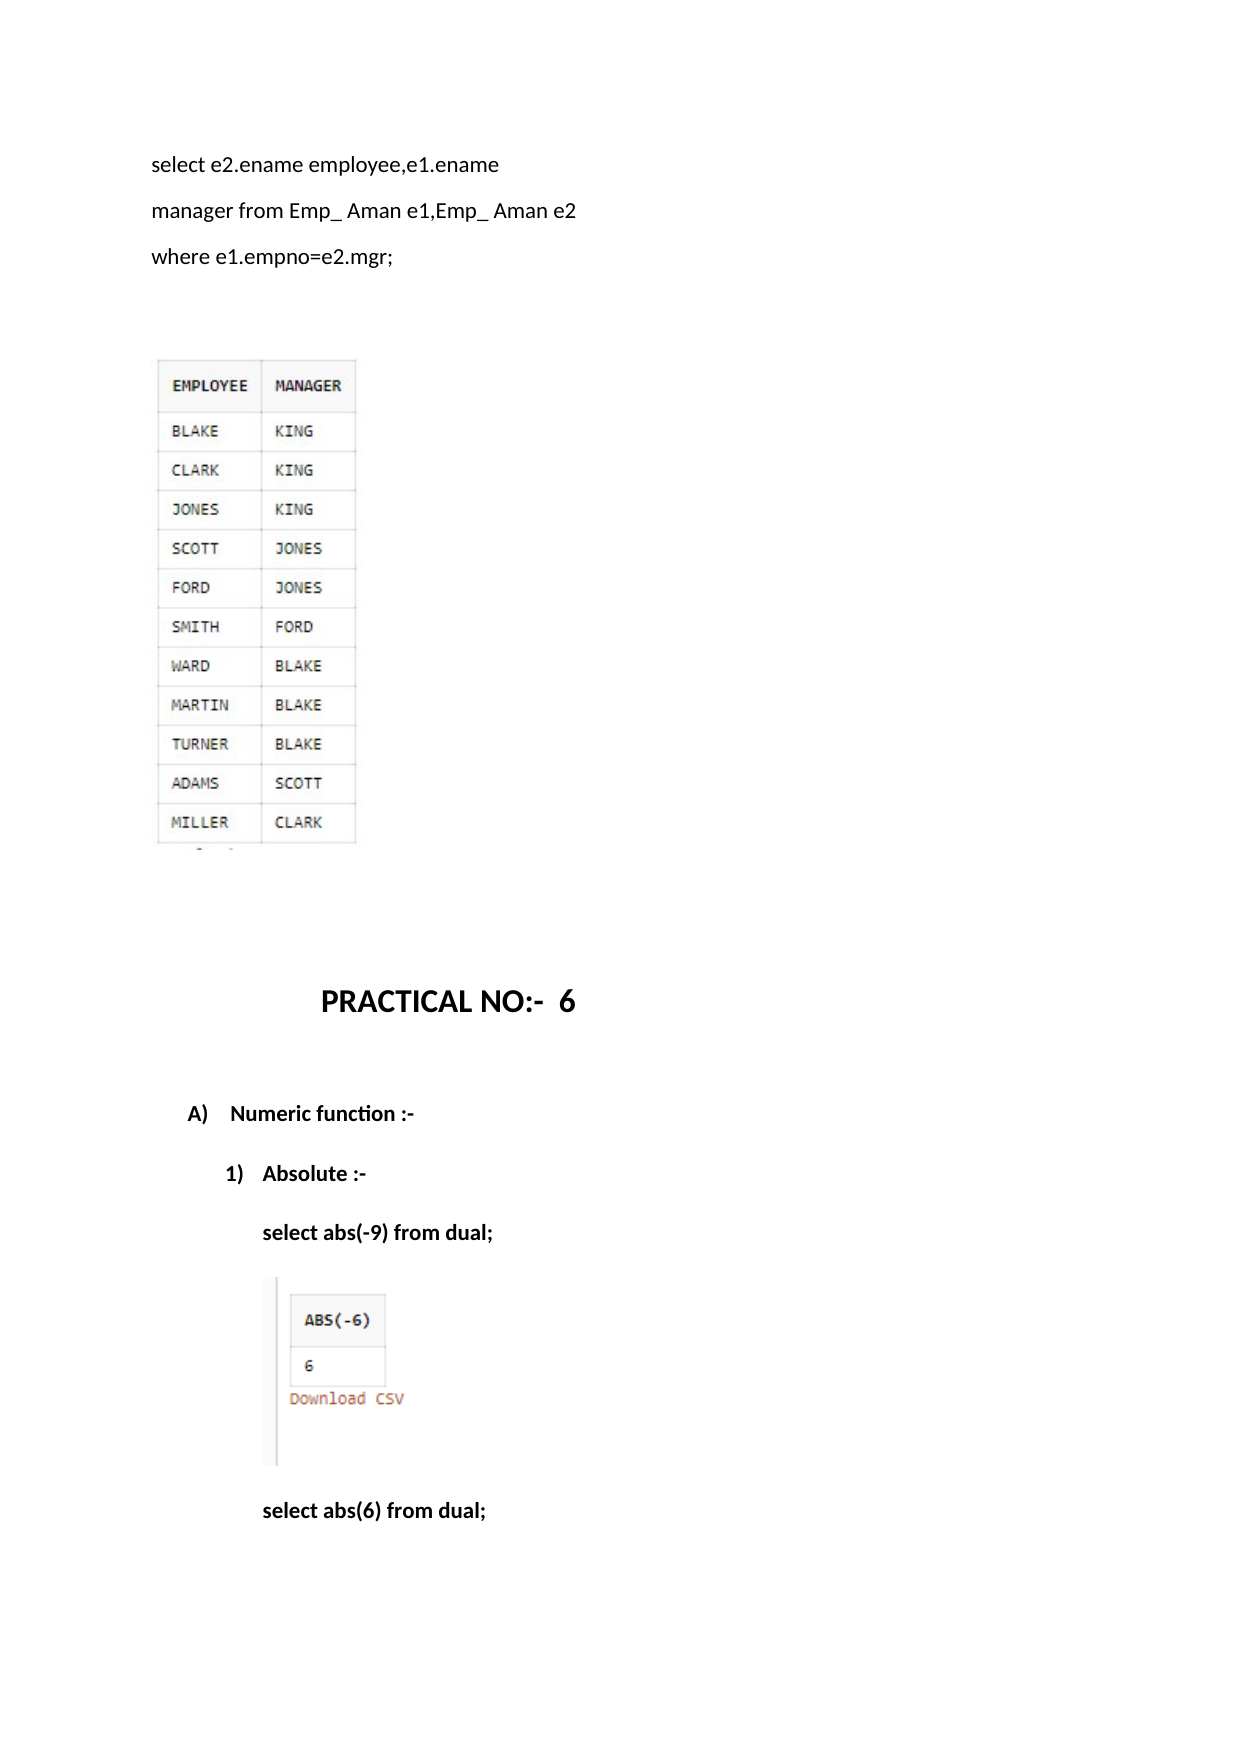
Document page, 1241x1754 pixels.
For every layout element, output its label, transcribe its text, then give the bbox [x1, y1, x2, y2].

picture [150, 346, 369, 850]
list Absolute :- [225, 1159, 1090, 1187]
list select abs(-9) from dual; [262, 1218, 1090, 1246]
picture [262, 1277, 435, 1466]
text PRACTICAL NO:- 6 [150, 980, 1090, 1021]
list select abs(6) from dual; [262, 1496, 1090, 1524]
text select e2.ename employee,e1.ename manager from Emp_ Aman e1,Emp_ Aman e2 where e1.empno=e2.mgr; [151, 150, 581, 270]
list Numeric function :- [187, 1099, 1090, 1127]
